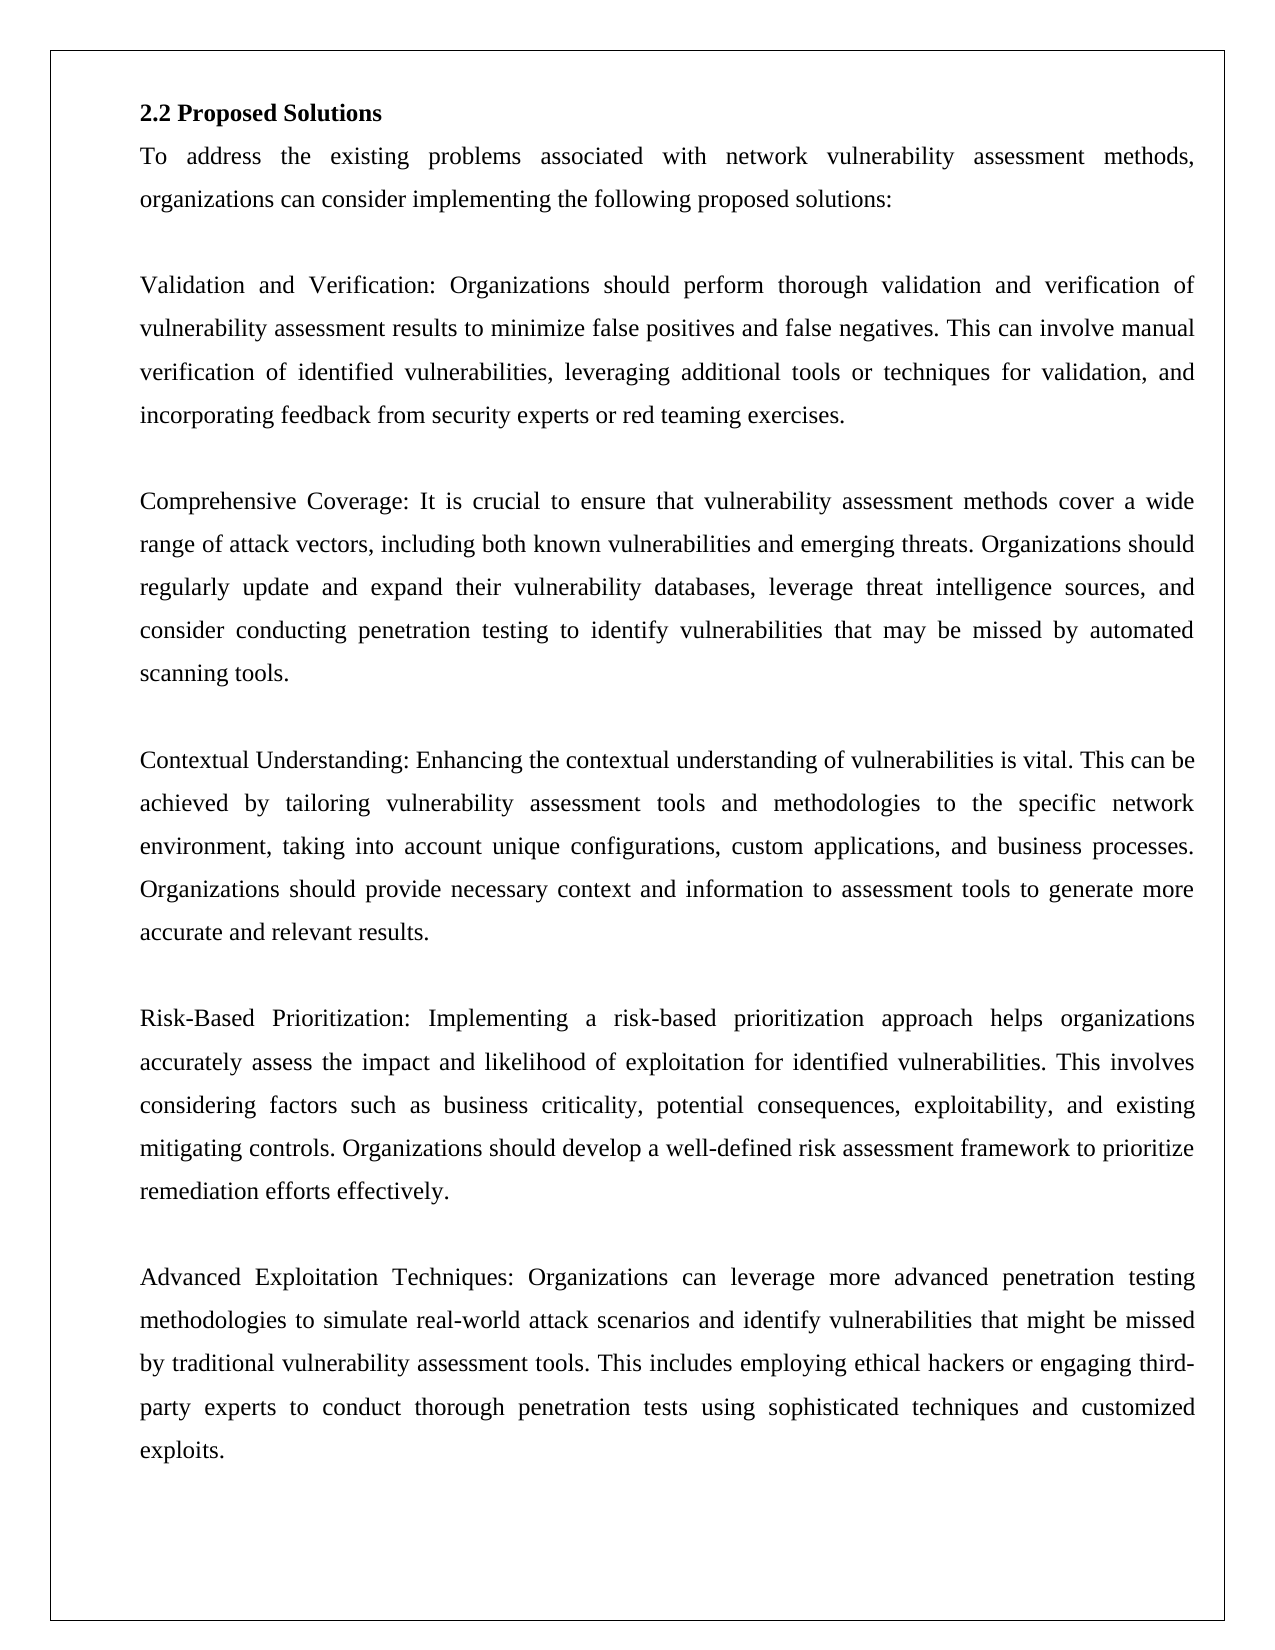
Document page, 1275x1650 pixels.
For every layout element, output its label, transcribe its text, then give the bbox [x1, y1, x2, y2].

text Advanced Exploitation Techniques: Organizations can leverage more advanced penetration testing methodologies to simulate real-world attack scenarios and identify vulnerabilities that might be missed by traditional vulnerability assessment tools. This includes employing ethical hackers or engaging third-party experts to conduct thorough penetration tests using sophisticated techniques and customized exploits. [139, 1262, 1196, 1463]
text 2.2 Proposed Solutions [139, 98, 1196, 127]
text To address the existing problems associated with network vulnerability assessment methods, organizations can consider implementing the following proposed solutions: [139, 141, 1196, 213]
text Contextual Understanding: Enhancing the contextual understanding of vulnerabilities is vital. This can be achieved by tailoring vulnerability assessment tools and methodologies to the specific network environment, taking into account unique configurations, custom applications, and business processes. Organizations should provide necessary context and information to assessment tools to generate more accurate and relevant results. [139, 745, 1196, 946]
text Risk-Based Prioritization: Implementing a risk-based prioritization approach helps organizations accurately assess the impact and likelihood of exploitation for identified vulnerabilities. This involves considering factors such as business criticality, potential consequences, exploitability, and existing mitigating controls. Organizations should develop a well-defined risk assessment framework to prioritize remediation efforts effectively. [139, 1003, 1196, 1205]
text Comprehensive Coverage: It is crucial to ensure that vulnerability assessment methods cover a wide range of attack vectors, including both known vulnerabilities and emerging threats. Organizations should regularly update and expand their vulnerability databases, leverage threat intelligence sources, and consider conducting penetration testing to identify vulnerabilities that may be missed by automated scanning tools. [139, 486, 1196, 687]
text Validation and Verification: Organizations should perform thorough validation and verification of vulnerability assessment results to minimize false positives and false negatives. This can involve manual verification of identified vulnerabilities, leveraging additional tools or techniques for validation, and incorporating feedback from security experts or red teaming exercises. [139, 270, 1196, 428]
